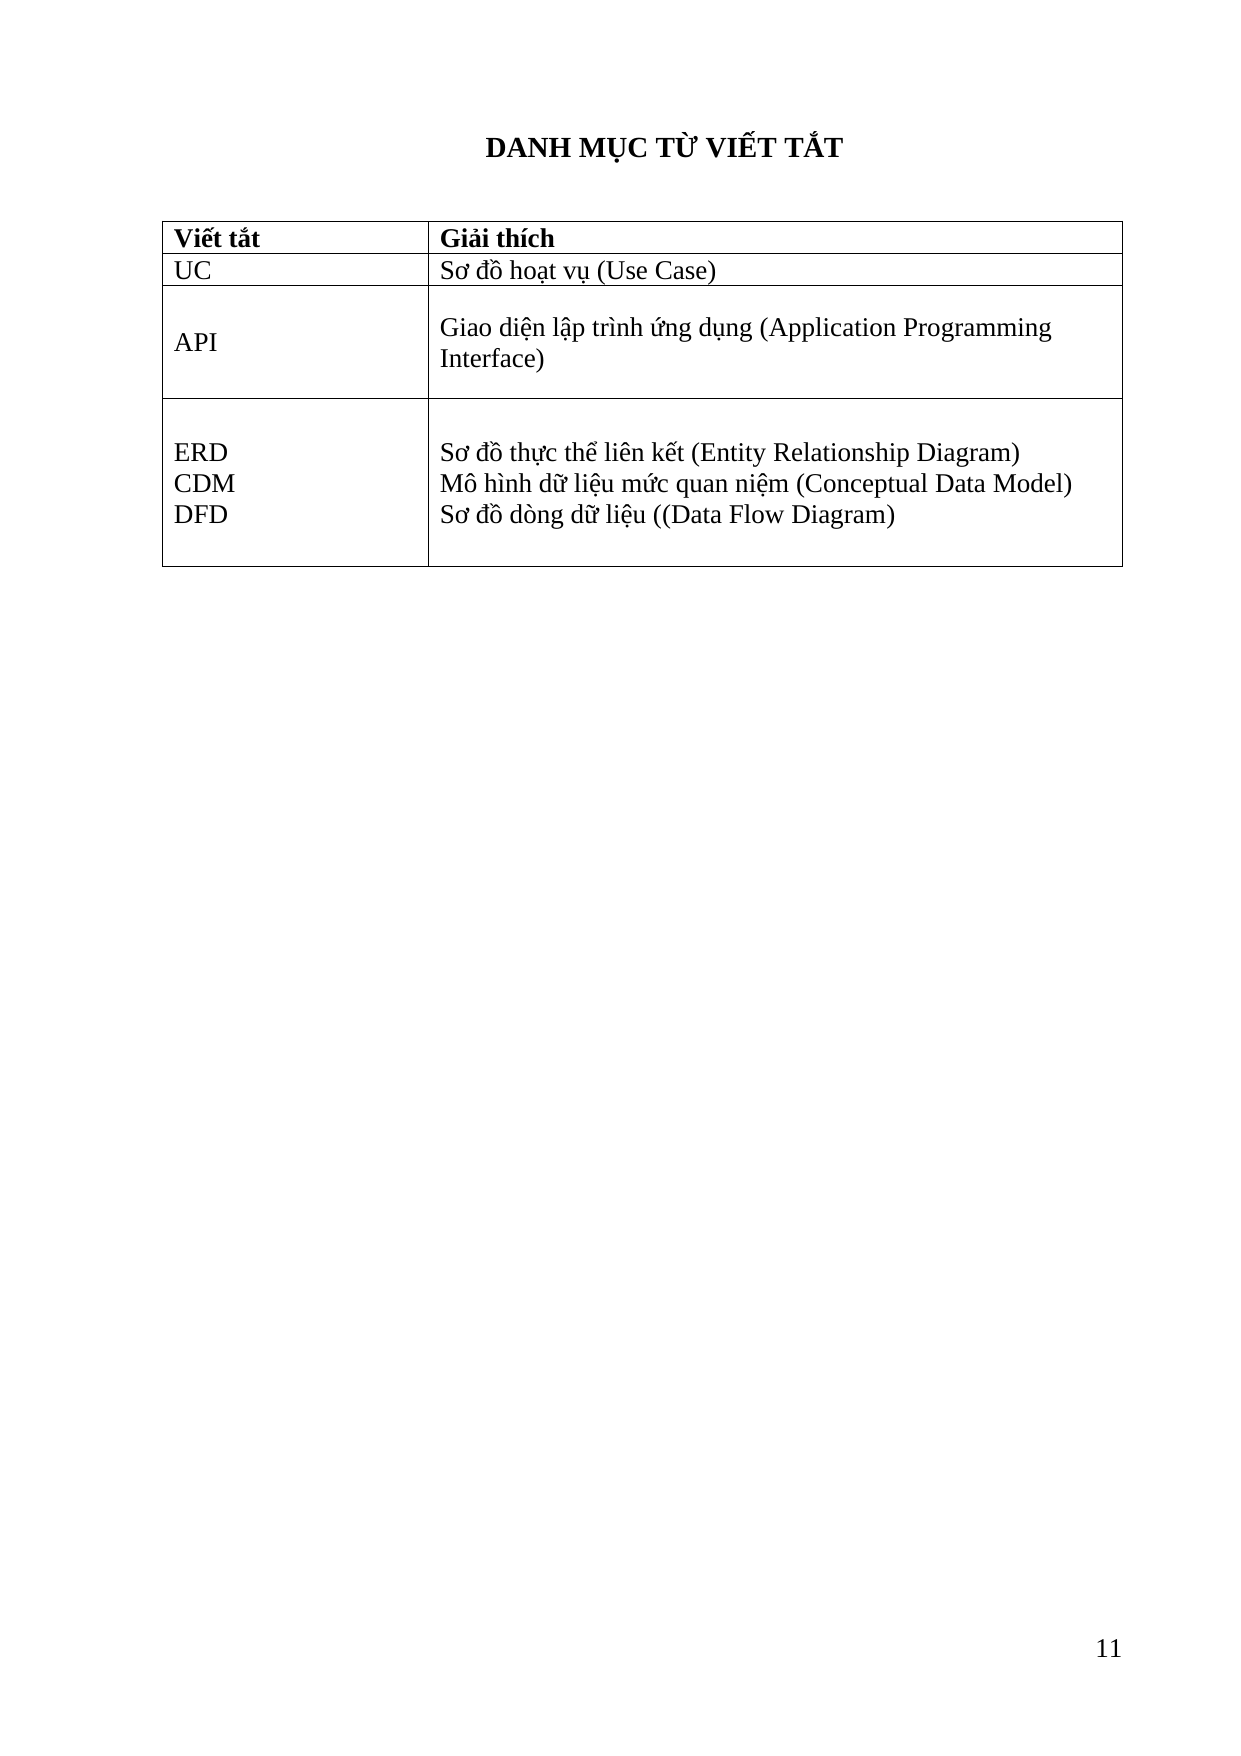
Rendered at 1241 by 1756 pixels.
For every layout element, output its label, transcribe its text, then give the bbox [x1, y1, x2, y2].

table_cell API [163, 286, 428, 398]
table_header Giải thích [429, 222, 1122, 253]
table_cell Giao diện lập trình ứng dụng (Application Programming Interface) [429, 286, 1122, 398]
table_cell ERD CDM DFD [163, 399, 428, 566]
text DANH MỤC TỪ VIẾT TẮT [148, 131, 1122, 164]
table_cell UC [163, 254, 428, 285]
table_cell Sơ đồ thực thể liên kết (Entity Relationship Diagram) Mô hình dữ liệu mức quan niệm (Conceptual Data Model) Sơ đồ dòng dữ liệu ((Data Flow Diagram) [429, 399, 1122, 566]
table_header Viết tắt [163, 222, 428, 253]
table_cell Sơ đồ hoạt vụ (Use Case) [429, 254, 1122, 285]
